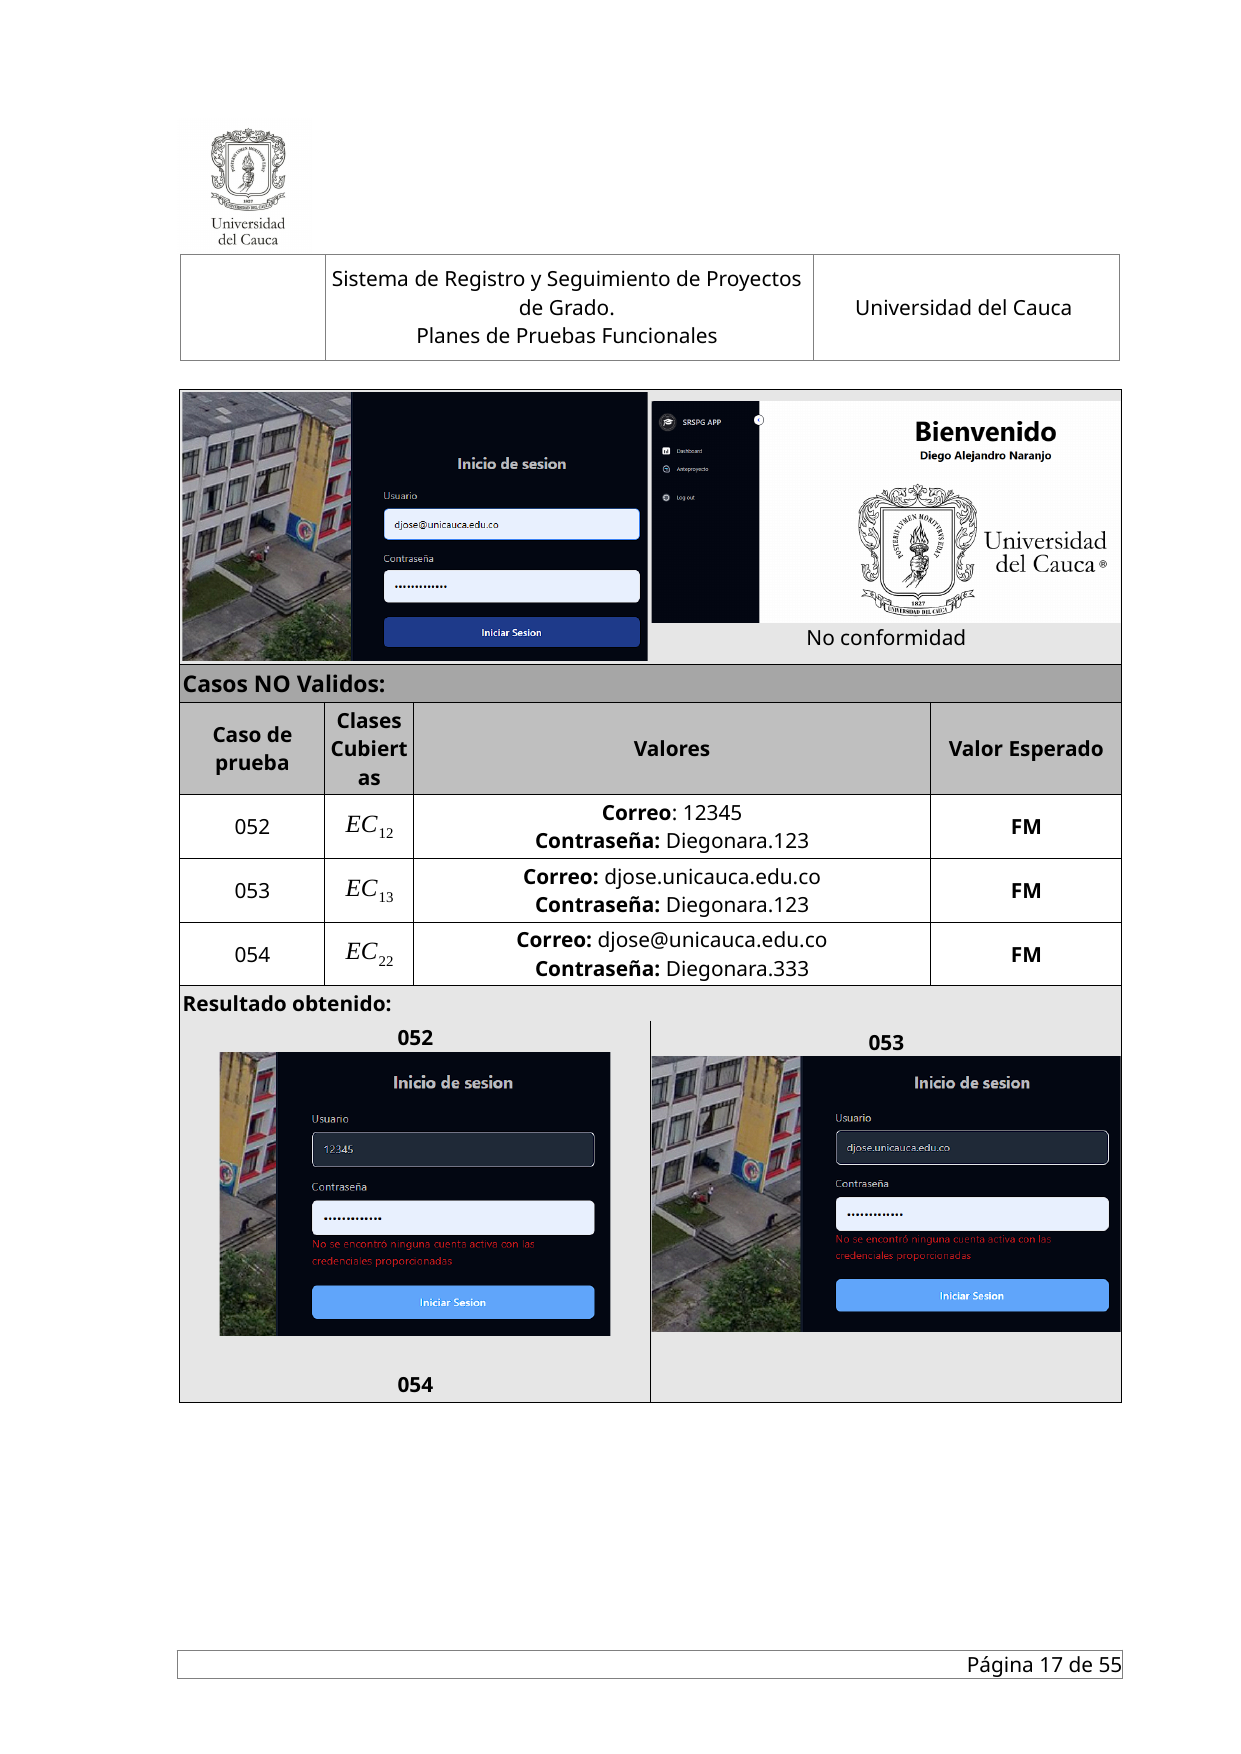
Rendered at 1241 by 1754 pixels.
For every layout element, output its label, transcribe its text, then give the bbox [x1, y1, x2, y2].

table_cell [325, 859, 413, 922]
table_cell 053 [180, 859, 324, 922]
table_cell [651, 1339, 1121, 1402]
picture [219, 1052, 611, 1336]
picture [651, 401, 1121, 623]
table_cell FM [931, 795, 1121, 858]
table_cell Correo: djose.unicauca.edu.co Contraseña: Diegonara.123 [414, 859, 930, 922]
table_cell [325, 923, 413, 985]
table_cell [180, 390, 651, 664]
picture [177, 118, 312, 254]
picture [651, 1056, 1121, 1332]
table_cell Casos NO Validos: [180, 665, 1121, 702]
table_cell FM [931, 859, 1121, 922]
table_cell No conformidad [651, 623, 1121, 664]
table_cell 052 [180, 1021, 650, 1339]
table_cell Correo: djose@unicauca.edu.co Contraseña: Diegonara.333 [414, 923, 930, 985]
table_cell Caso de prueba [180, 703, 324, 794]
table_cell 052 [180, 795, 324, 858]
table_cell Clases Cubiertas [325, 703, 413, 794]
table_cell Correo: 12345 Contraseña: Diegonara.123 [414, 795, 930, 858]
picture [182, 392, 648, 661]
table_cell Resultado obtenido: [180, 986, 1121, 1021]
table_cell 054 [180, 923, 324, 985]
table_cell FM [931, 923, 1121, 985]
table_cell Valor Esperado [931, 703, 1121, 794]
table_cell [325, 795, 413, 858]
table_cell 054 [180, 1339, 650, 1402]
table_cell Valores [414, 703, 930, 794]
table_cell 053 [651, 1021, 1121, 1056]
